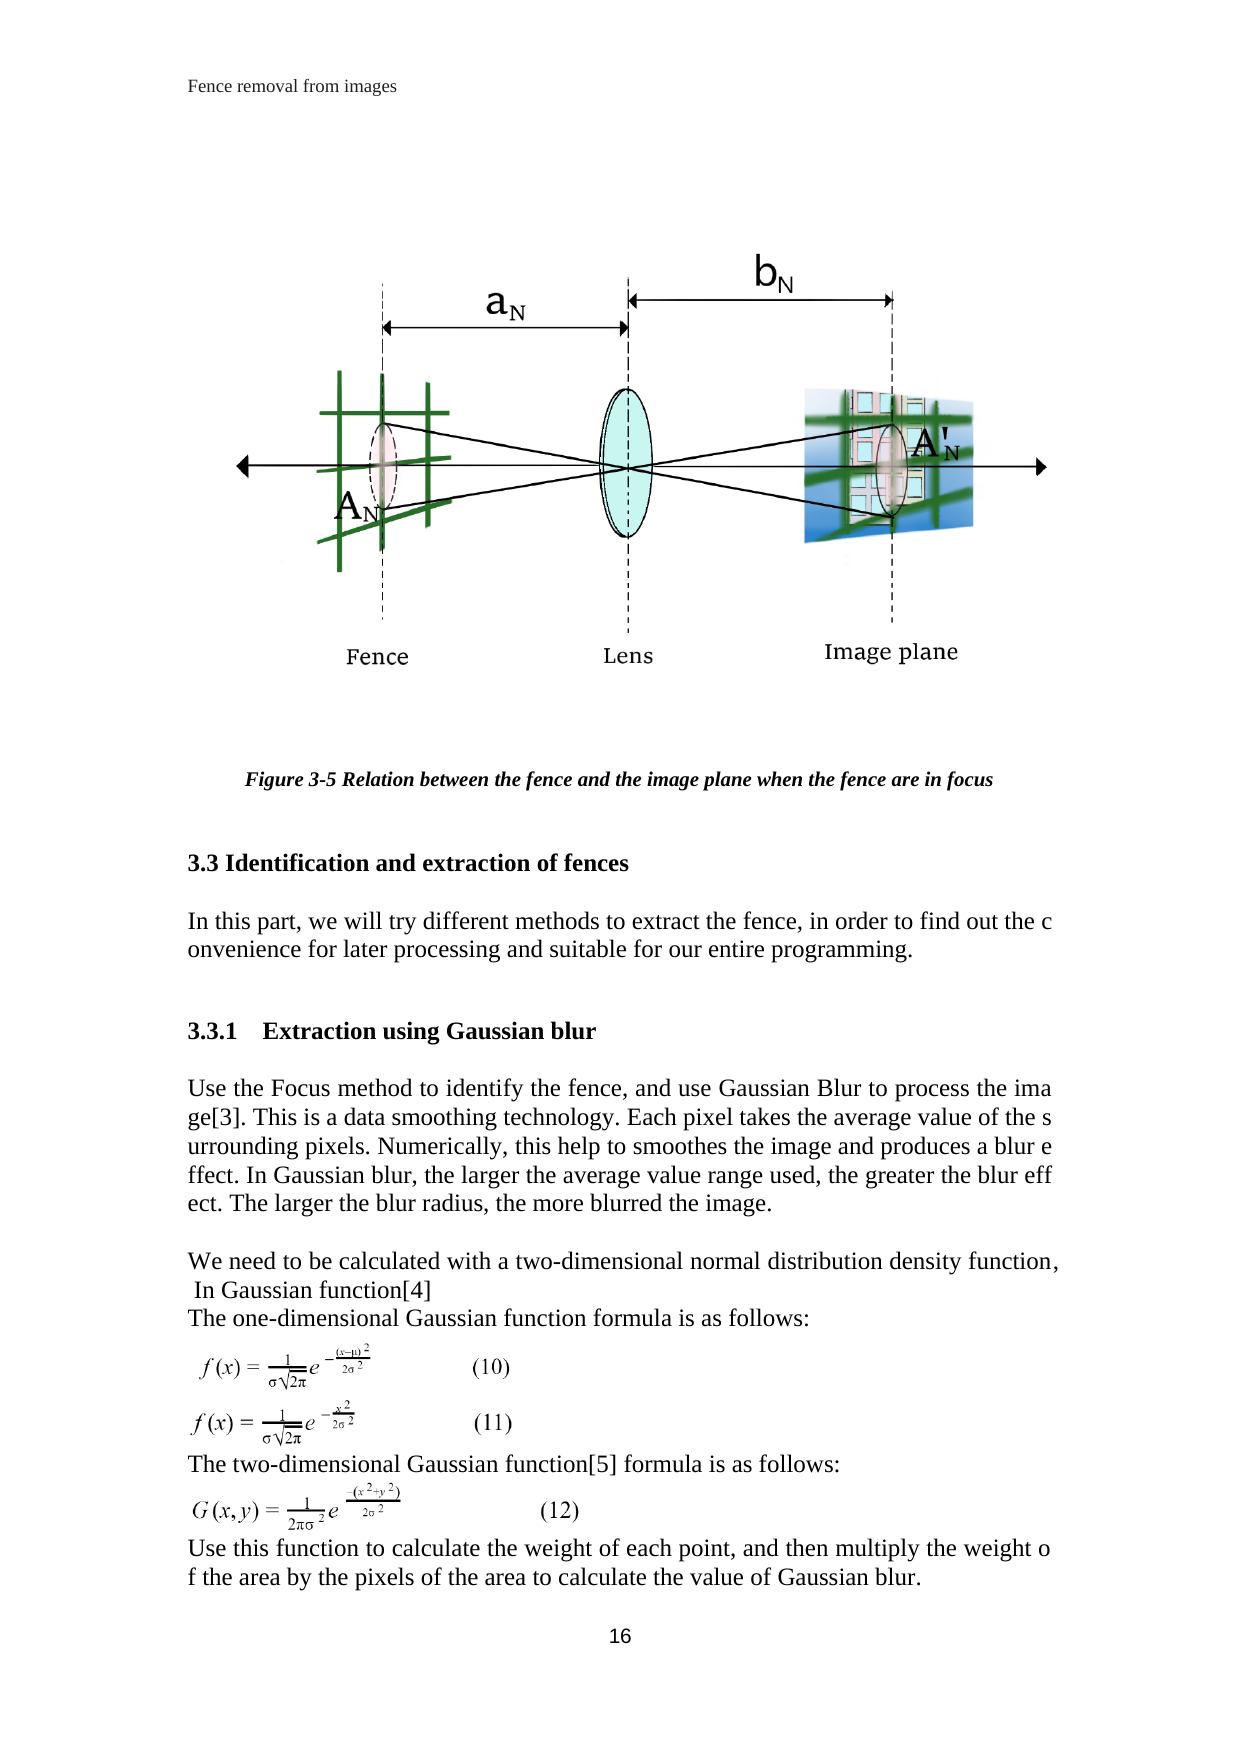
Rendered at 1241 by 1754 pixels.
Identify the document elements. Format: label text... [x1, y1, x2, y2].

picture [187, 1477, 581, 1534]
text The one-dimensional Gaussian function formula is as follows: [187, 1303, 1053, 1332]
text Use this function to calculate the weight of each point, and then multiply the weight of the area by the pixels of the area to calculate the value of Gaussian blur. [187, 1533, 1053, 1591]
picture [187, 1332, 514, 1449]
text Use the Focus method to identify the fence, and use Gaussian Blur to process the image[3]. This is a data smoothing technology. Each pixel takes the average value of the surrounding pixels. Numerically, this help to smoothes the image and produces a blur effect. In Gaussian blur, the larger the average value range used, the greater the blur effect. The larger the blur radius, the more blurred the image. [187, 1073, 1053, 1217]
text Figure 3-5 Relation between the fence and the image plane when the fence are in focus [187, 767, 1053, 791]
text The two-dimensional Gaussian function[5] formula is as follows: [187, 1449, 1053, 1478]
text 3.3 Identification and extraction of fences [187, 848, 1053, 877]
text In this part, we will try different methods to extract the fence, in order to find out the convenience for later processing and suitable for our entire programming. [187, 906, 1053, 963]
picture [187, 150, 1129, 767]
text We need to be calculated with a two-dimensional normal distribution density function, In Gaussian function[4] [187, 1246, 1053, 1303]
text 3.3.1 Extraction using Gaussian blur [187, 1016, 1053, 1045]
